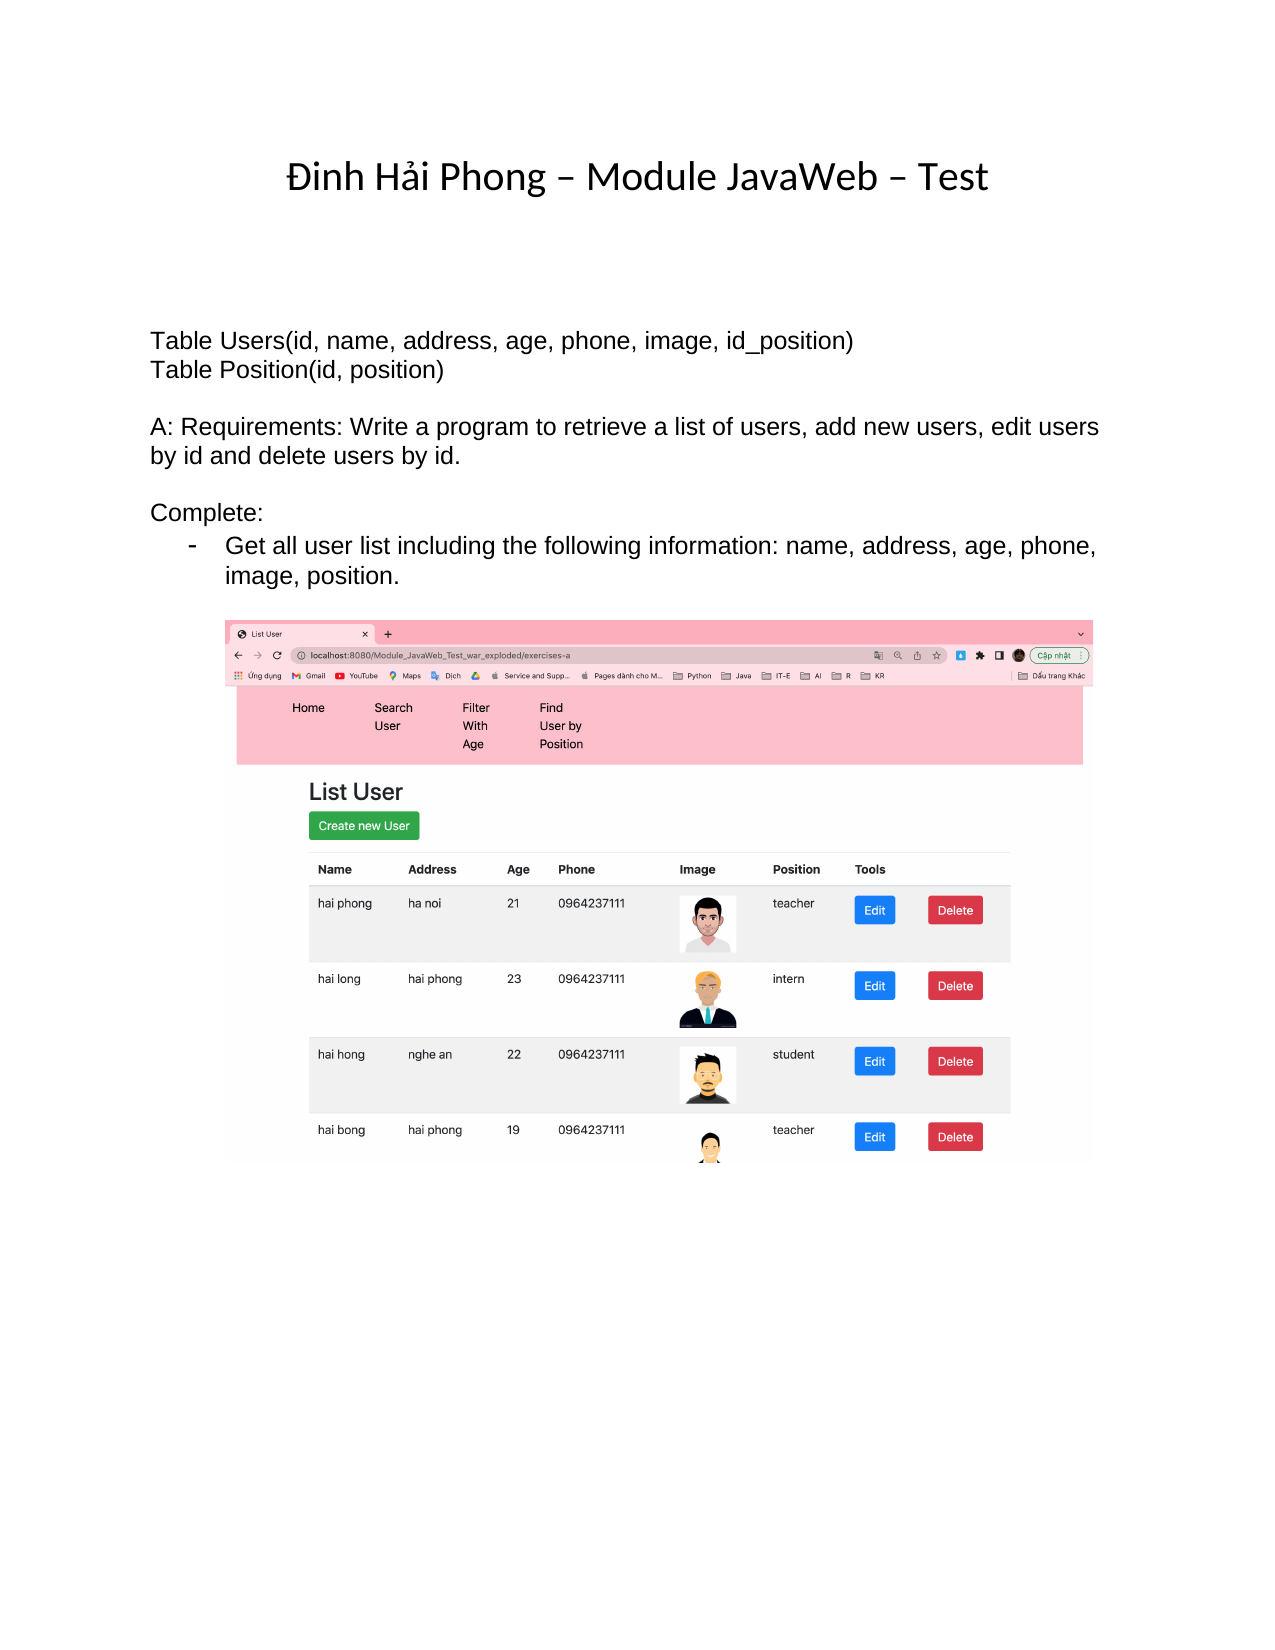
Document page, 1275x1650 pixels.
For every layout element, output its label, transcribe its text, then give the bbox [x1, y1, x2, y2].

picture [225, 620, 1094, 1163]
text Table Position(id, position) [150, 355, 1125, 383]
list Get all user list including the following information: name, address, age, phone, image, position. [187, 527, 1125, 589]
text Table Users(id, name, address, age, phone, image, id_position) [150, 326, 1125, 355]
text A: Requirements: Write a program to retrieve a list of users, add new users, edit users by id and delete users by id. [150, 412, 1125, 470]
text Complete: [150, 498, 1125, 527]
text Đinh Hải Phong – Module JavaWeb – Test [150, 150, 1125, 201]
